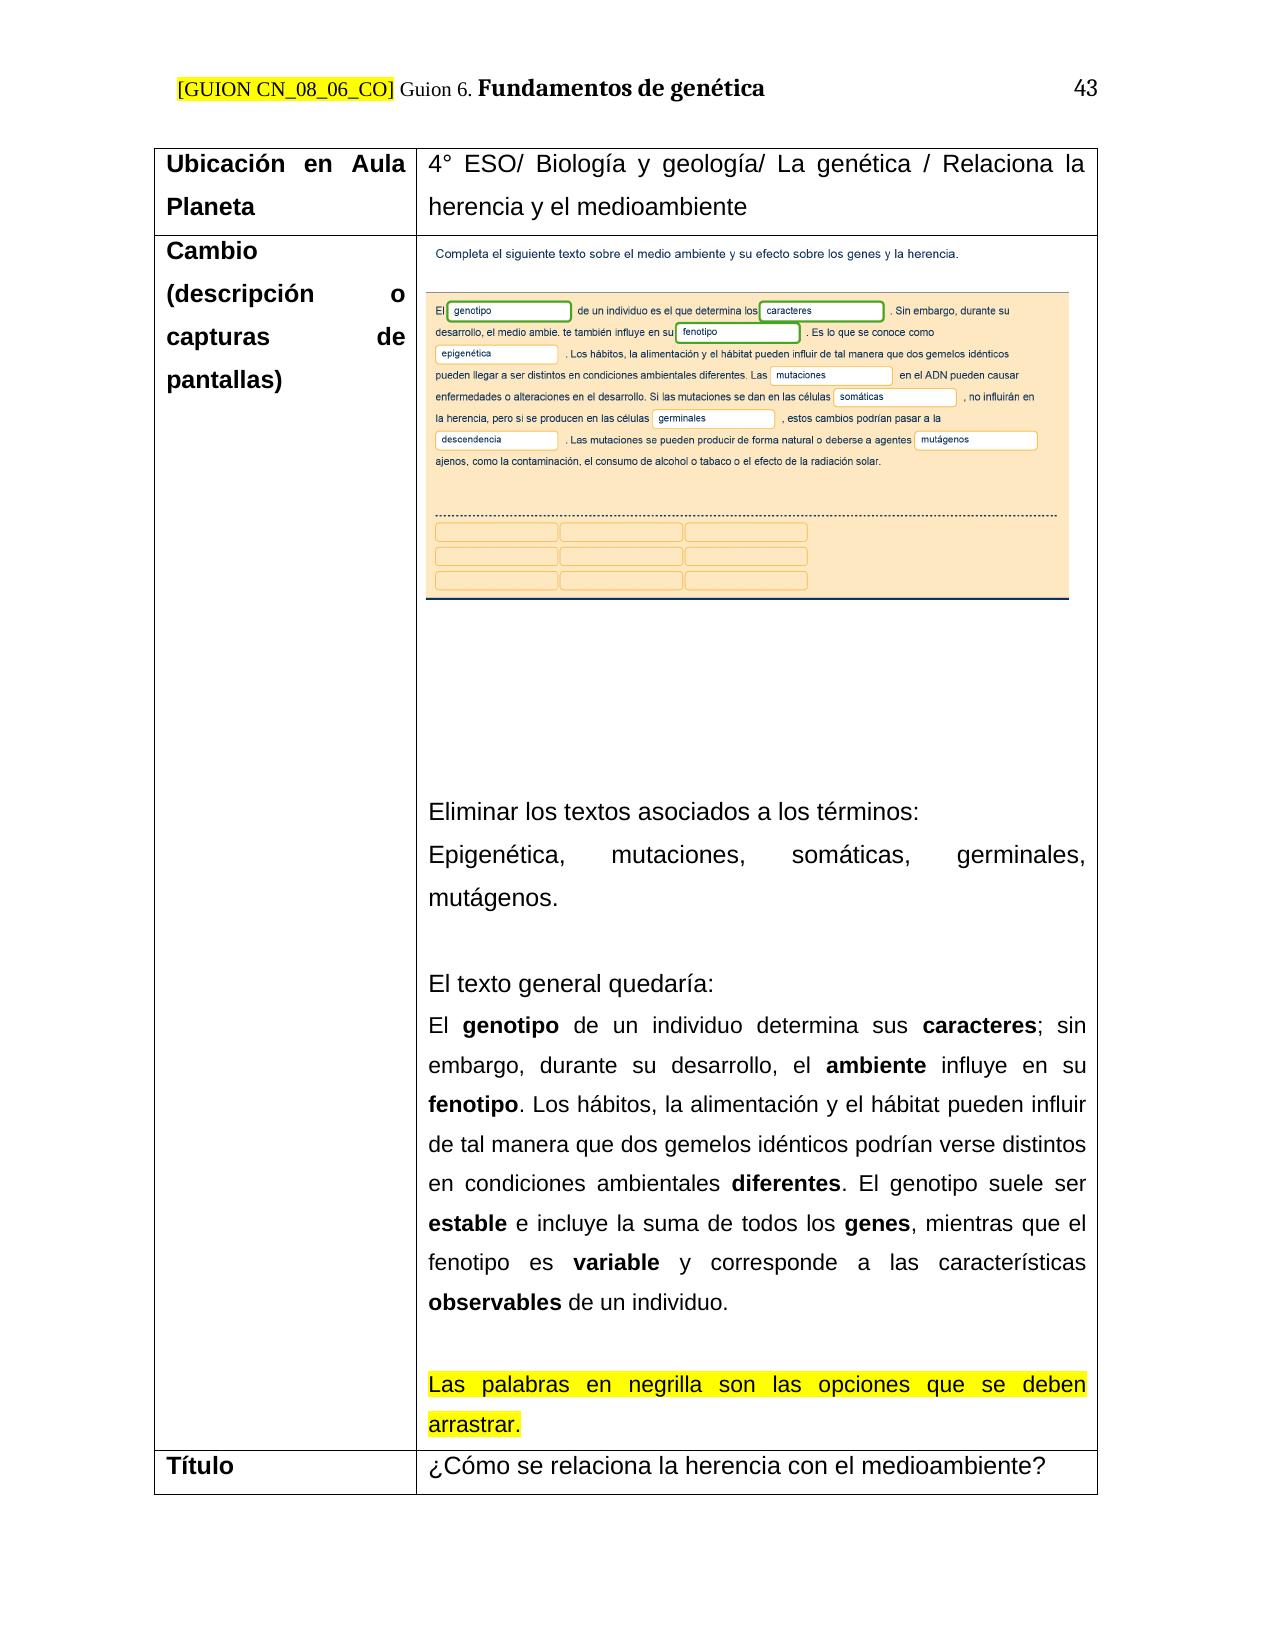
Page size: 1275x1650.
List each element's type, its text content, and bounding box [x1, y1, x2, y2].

table_cell Eliminar los textos asociados a los términos: Epigenética, mutaciones, somáticas, germinales, mutágenos. El texto general quedaría: El genotipo de un individuo determina sus caracteres; sin embargo, durante su desarrollo, el ambiente influye en su fenotipo. Los hábitos, la alimentación y el hábitat pueden influir de tal manera que dos gemelos idénticos podrían verse distintos en condiciones ambientales diferentes. El genotipo suele ser estable e incluye la suma de todos los genes, mientras que el fenotipo es variable y corresponde a las características observables de un individuo. Las palabras en negrilla son las opciones que se deben arrastrar. [417, 236, 1097, 1450]
table_cell Ubicación en Aula Planeta [155, 149, 416, 235]
picture [425, 240, 1069, 600]
table_cell Cambio (descripción o capturas de pantallas) [155, 236, 416, 1450]
table_cell 4° ESO/ Biología y geología/ La genética / Relaciona la herencia y el medioambiente [417, 149, 1097, 235]
table_cell ¿Cómo se relaciona la herencia con el medioambiente? [417, 1451, 1097, 1494]
table_cell Título [155, 1451, 416, 1494]
